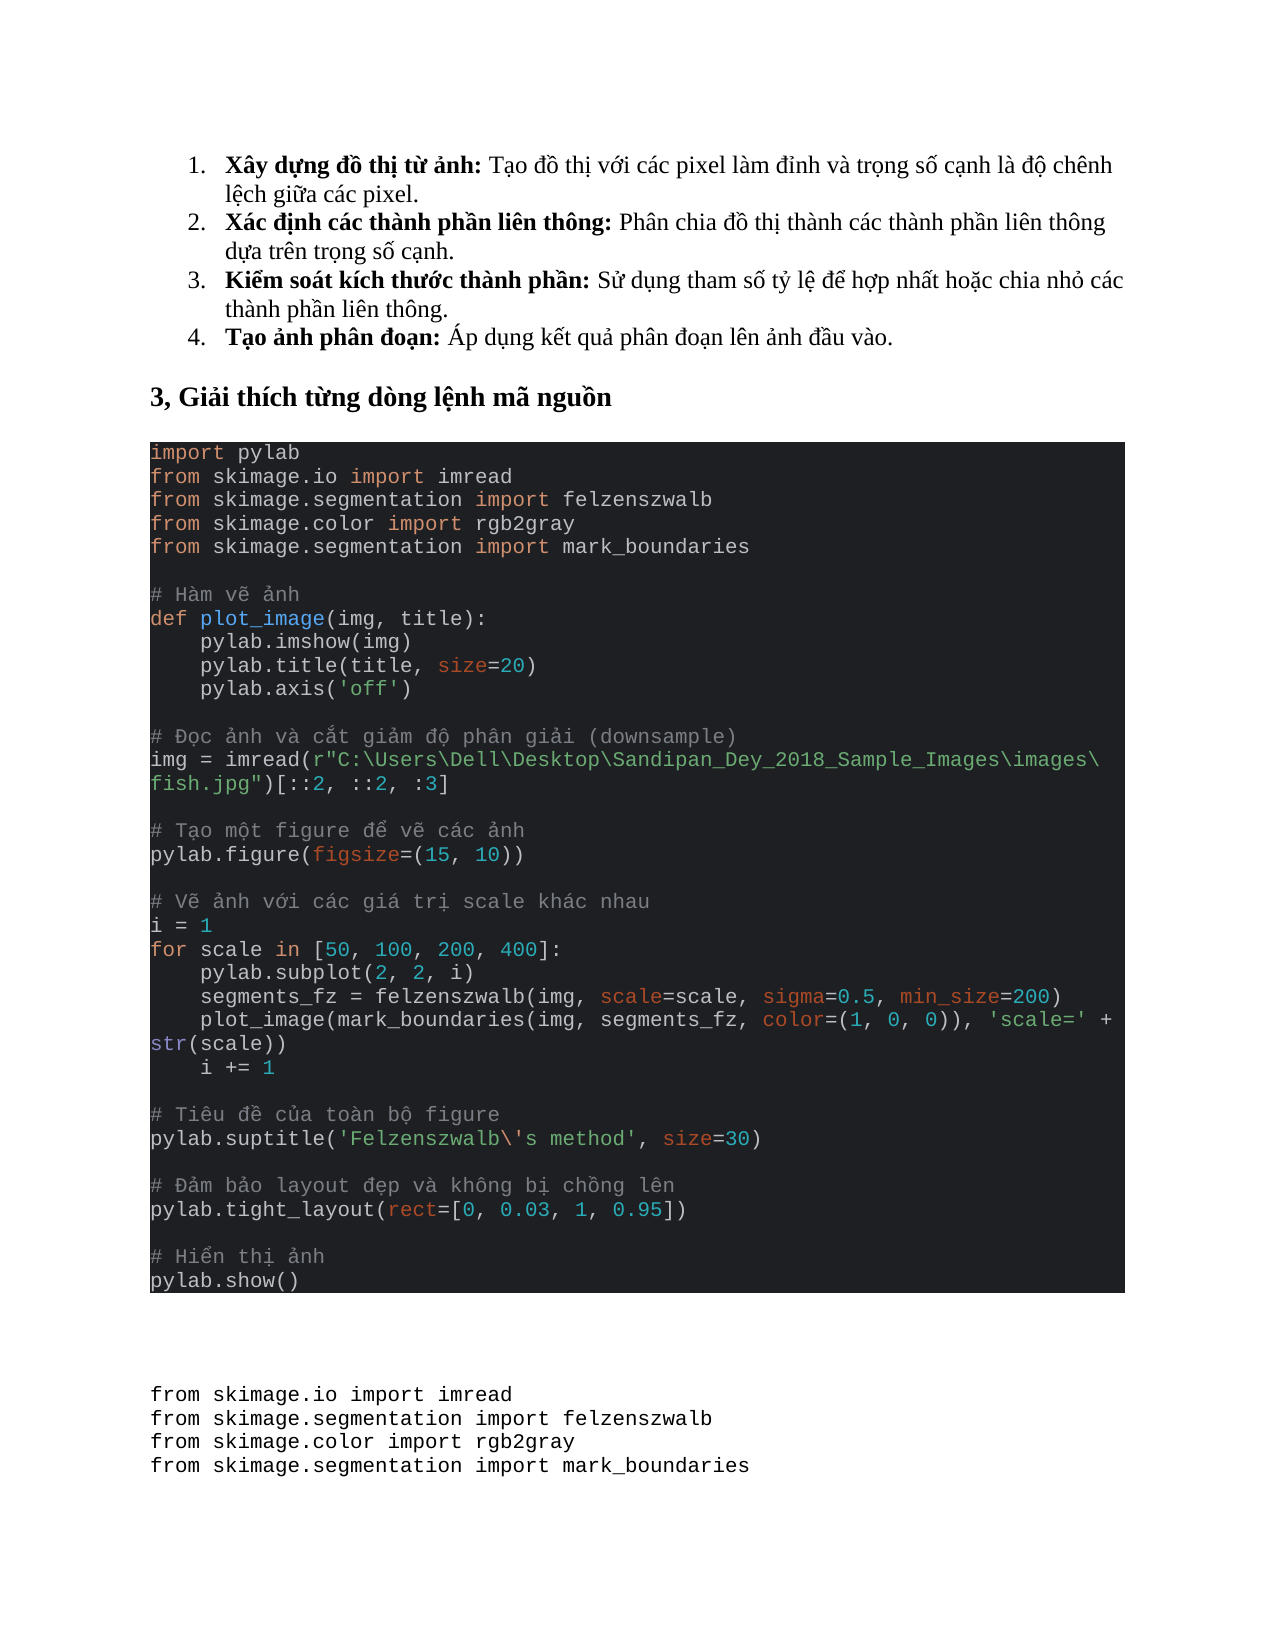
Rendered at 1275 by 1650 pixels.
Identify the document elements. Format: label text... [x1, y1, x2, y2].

list Kiểm soát kích thước thành phần: Sử dụng tham số tỷ lệ để hợp nhất hoặc chia nhỏ các thành phần liên thông. [187, 265, 1125, 322]
text import pylab from skimage.io import imread from skimage.segmentation import felzenszwalb from skimage.color import rgb2gray from skimage.segmentation import mark_boundaries # Hàm vẽ ảnh def plot_image(img, title): pylab.imshow(img) pylab.title(title, size=20) pylab.axis('off') # Đọc ảnh và cắt giảm độ phân giải (downsample) img = imread(r"C:\Users\Dell\Desktop\Sandipan_Dey_2018_Sample_Images\images\fish.jpg")[::2, ::2, :3] # Tạo một figure để vẽ các ảnh pylab.figure(figsize=(15, 10)) # Vẽ ảnh với các giá trị scale khác nhau i = 1 for scale in [50, 100, 200, 400]: pylab.subplot(2, 2, i) segments_fz = felzenszwalb(img, scale=scale, sigma=0.5, min_size=200) plot_image(mark_boundaries(img, segments_fz, color=(1, 0, 0)), 'scale=' + str(scale)) i += 1 # Tiêu đề của toàn bộ figure pylab.suptitle('Felzenszwalb\'s method', size=30) # Đảm bảo layout đẹp và không bị chồng lên pylab.tight_layout(rect=[0, 0.03, 1, 0.95]) # Hiển thị ảnh pylab.show() [150, 442, 1125, 1293]
text from skimage.segmentation import felzenszwalb [150, 1408, 1125, 1431]
text 3, Giải thích từng dòng lệnh mã nguồn [150, 380, 1125, 413]
list Tạo ảnh phân đoạn: Áp dụng kết quả phân đoạn lên ảnh đầu vào. [187, 322, 1125, 351]
list Xây dựng đồ thị từ ảnh: Tạo đồ thị với các pixel làm đỉnh và trọng số cạnh là độ chênh lệch giữa các pixel. [187, 150, 1125, 207]
text from skimage.io import imread [150, 1384, 1125, 1408]
list Xác định các thành phần liên thông: Phân chia đồ thị thành các thành phần liên thông dựa trên trọng số cạnh. [187, 207, 1125, 265]
text from skimage.color import rgb2gray [150, 1431, 1125, 1455]
text from skimage.segmentation import mark_boundaries [150, 1455, 1125, 1478]
